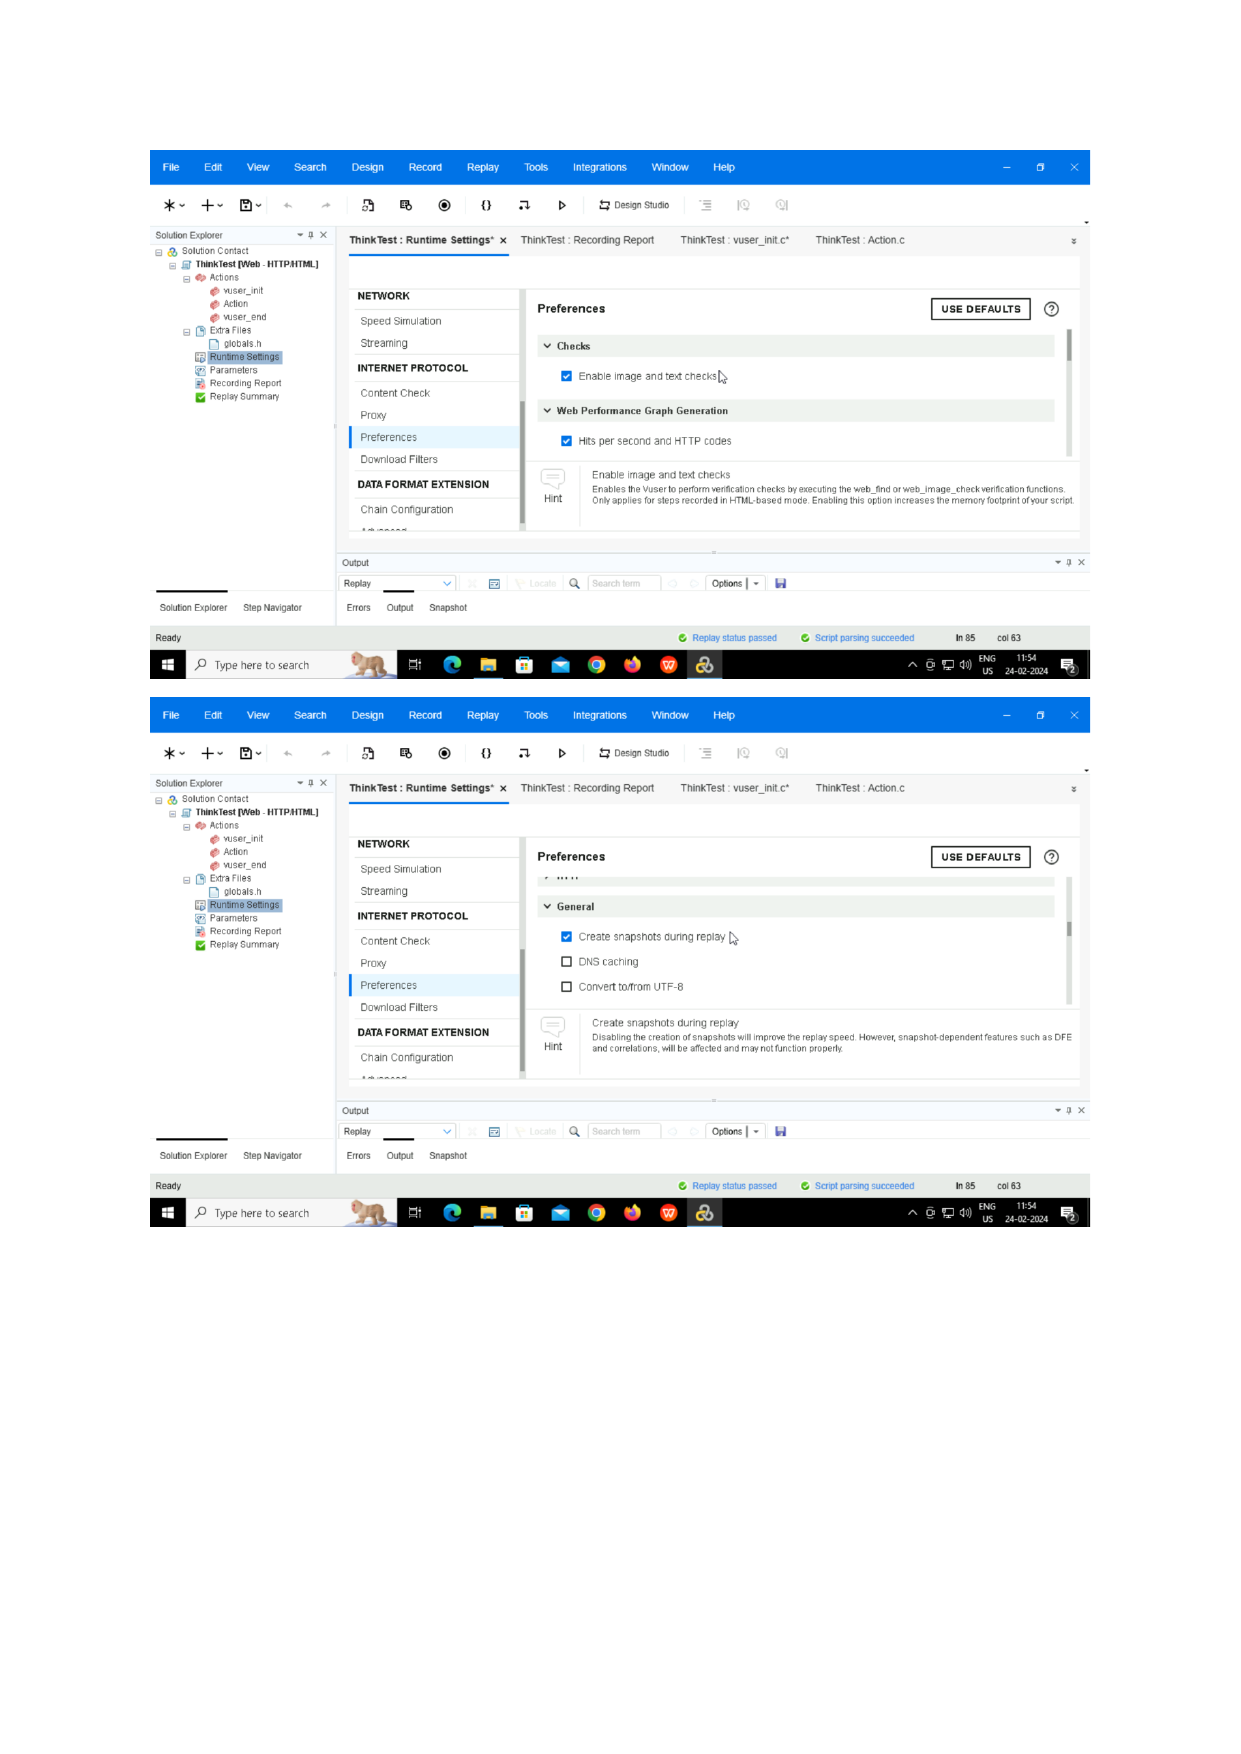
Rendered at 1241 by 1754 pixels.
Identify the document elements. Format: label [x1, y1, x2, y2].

picture [150, 150, 1091, 679]
picture [150, 697, 1091, 1227]
